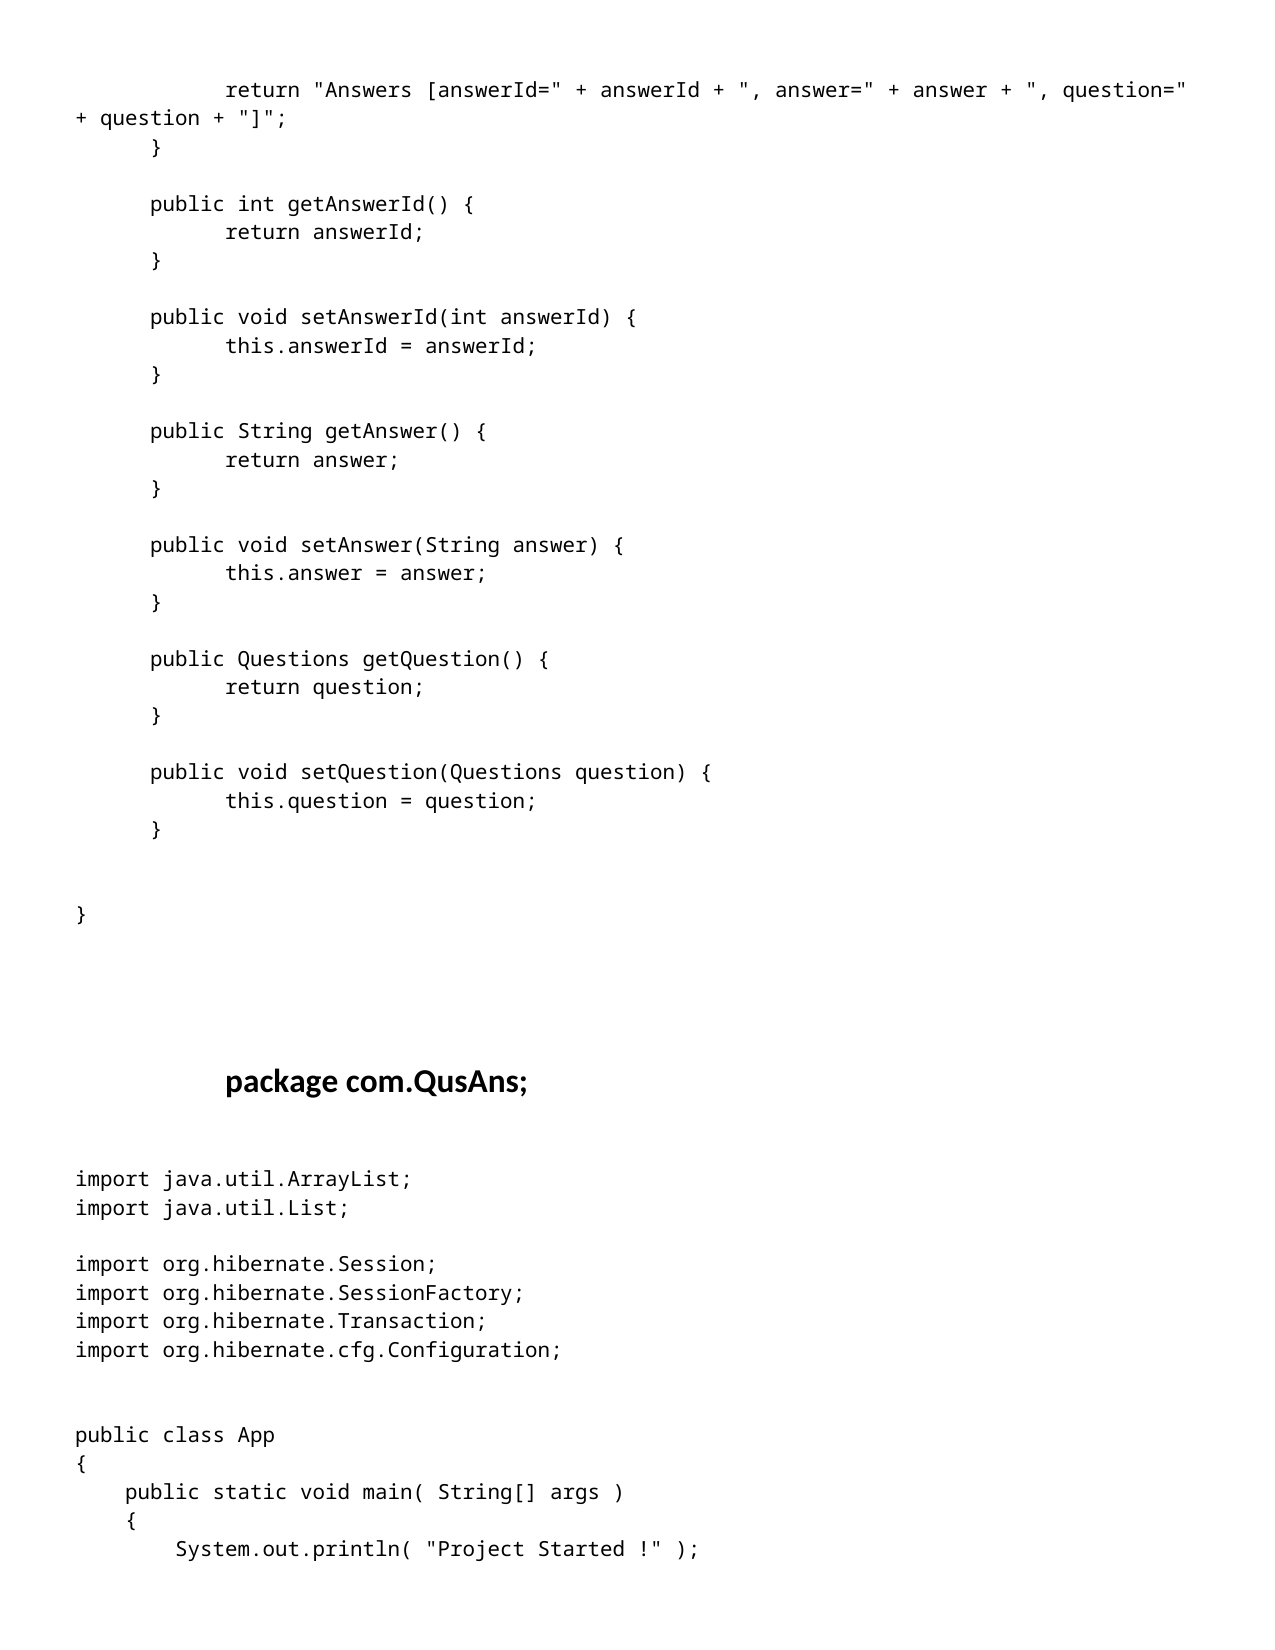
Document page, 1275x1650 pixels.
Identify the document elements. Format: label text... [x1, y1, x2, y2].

text this.answer = answer; [75, 558, 1200, 587]
text public void setAnswer(String answer) { [75, 530, 1200, 558]
text } [75, 132, 1200, 160]
text return answer; [75, 445, 1200, 473]
text { [75, 1505, 1200, 1534]
text public void setAnswerId(int answerId) { [75, 302, 1200, 331]
text public static void main( String[] args ) [75, 1477, 1200, 1505]
text this.question = question; [75, 786, 1200, 814]
text return answerId; [75, 217, 1200, 246]
text import org.hibernate.Session; [75, 1249, 1200, 1278]
text } [75, 814, 1200, 843]
text import org.hibernate.cfg.Configuration; [75, 1335, 1200, 1363]
text System.out.println( "Project Started !" ); [75, 1534, 1200, 1562]
text public int getAnswerId() { [75, 189, 1200, 217]
text } [75, 701, 1200, 729]
text public void setQuestion(Questions question) { [75, 757, 1200, 786]
text import java.util.ArrayList; [75, 1164, 1200, 1193]
text public Questions getQuestion() { [75, 644, 1200, 672]
text } [75, 473, 1200, 502]
text } [75, 899, 1200, 928]
text return question; [75, 672, 1200, 701]
text } [75, 587, 1200, 615]
text import org.hibernate.Transaction; [75, 1306, 1200, 1335]
text import java.util.List; [75, 1193, 1200, 1221]
text public class App [75, 1420, 1200, 1448]
text this.answerId = answerId; [75, 331, 1200, 359]
text { [75, 1448, 1200, 1477]
text } [75, 359, 1200, 388]
text return "Answers [answerId=" + answerId + ", answer=" + answer + ", question=" + question + "]"; [75, 75, 1200, 132]
list package com.QusAns; [225, 1059, 1200, 1100]
text import org.hibernate.SessionFactory; [75, 1278, 1200, 1306]
text } [75, 246, 1200, 274]
text public String getAnswer() { [75, 416, 1200, 445]
